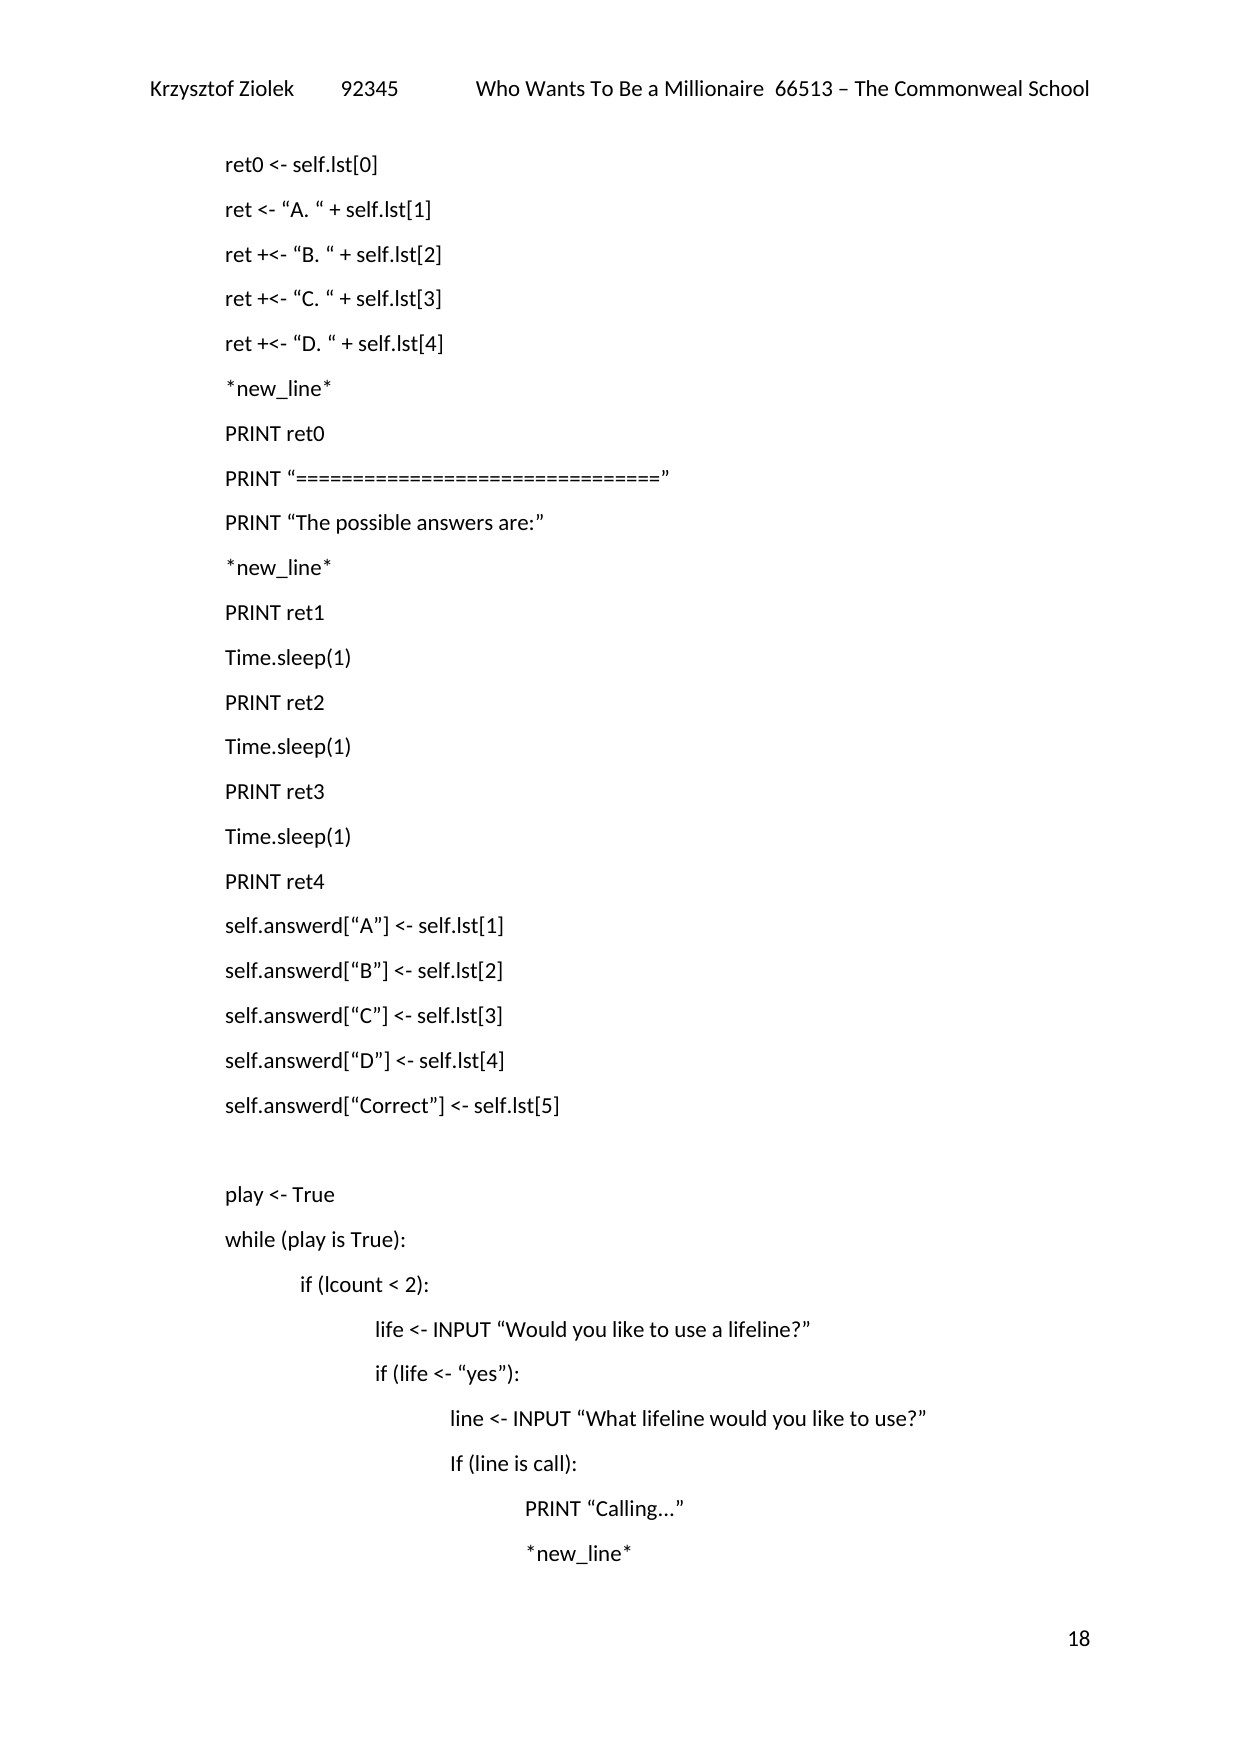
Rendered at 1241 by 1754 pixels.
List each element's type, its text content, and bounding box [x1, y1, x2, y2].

text life <- INPUT “Would you like to use a lifeline?” [300, 1314, 1090, 1343]
text ret <- “A. “ + self.lst[1] [150, 195, 1090, 223]
text *new_line* [450, 1538, 1090, 1567]
text Time.sleep(1) [150, 643, 1090, 671]
text self.answerd[“A”] <- self.lst[1] [150, 911, 1090, 939]
text line <- INPUT “What lifeline would you like to use?” [375, 1404, 1090, 1432]
text self.answerd[“C”] <- self.lst[3] [150, 1001, 1090, 1029]
text PRINT “The possible answers are:” [150, 508, 1090, 536]
text if (lcount < 2): [225, 1270, 1090, 1298]
text self.answerd[“B”] <- self.lst[2] [225, 956, 1090, 984]
text self.answerd[“Correct”] <- self.lst[5] [150, 1091, 1090, 1119]
text PRINT ret2 [150, 687, 1090, 716]
text ret0 <- self.lst[0] [150, 150, 1090, 178]
text ret +<- “C. “ + self.lst[3] [150, 284, 1090, 312]
text self.answerd[“D”] <- self.lst[4] [150, 1046, 1090, 1074]
text *new_line* [150, 553, 1090, 581]
text PRINT “Calling...” [450, 1494, 1090, 1522]
text Time.sleep(1) [150, 732, 1090, 760]
text PRINT ret1 [150, 598, 1090, 626]
text while (play is True): [150, 1225, 1090, 1253]
text PRINT ret0 [150, 419, 1090, 447]
text PRINT “================================” [150, 463, 1090, 492]
text *new_line* [150, 374, 1090, 402]
text if (life <- “yes”): [300, 1359, 1090, 1387]
text play <- True [150, 1180, 1090, 1208]
text ret +<- “D. “ + self.lst[4] [150, 329, 1090, 357]
text PRINT ret4 [150, 867, 1090, 895]
text If (line is call): [375, 1449, 1090, 1477]
text PRINT ret3 [150, 777, 1090, 805]
text Time.sleep(1) [150, 822, 1090, 850]
text ret +<- “B. “ + self.lst[2] [150, 239, 1090, 268]
